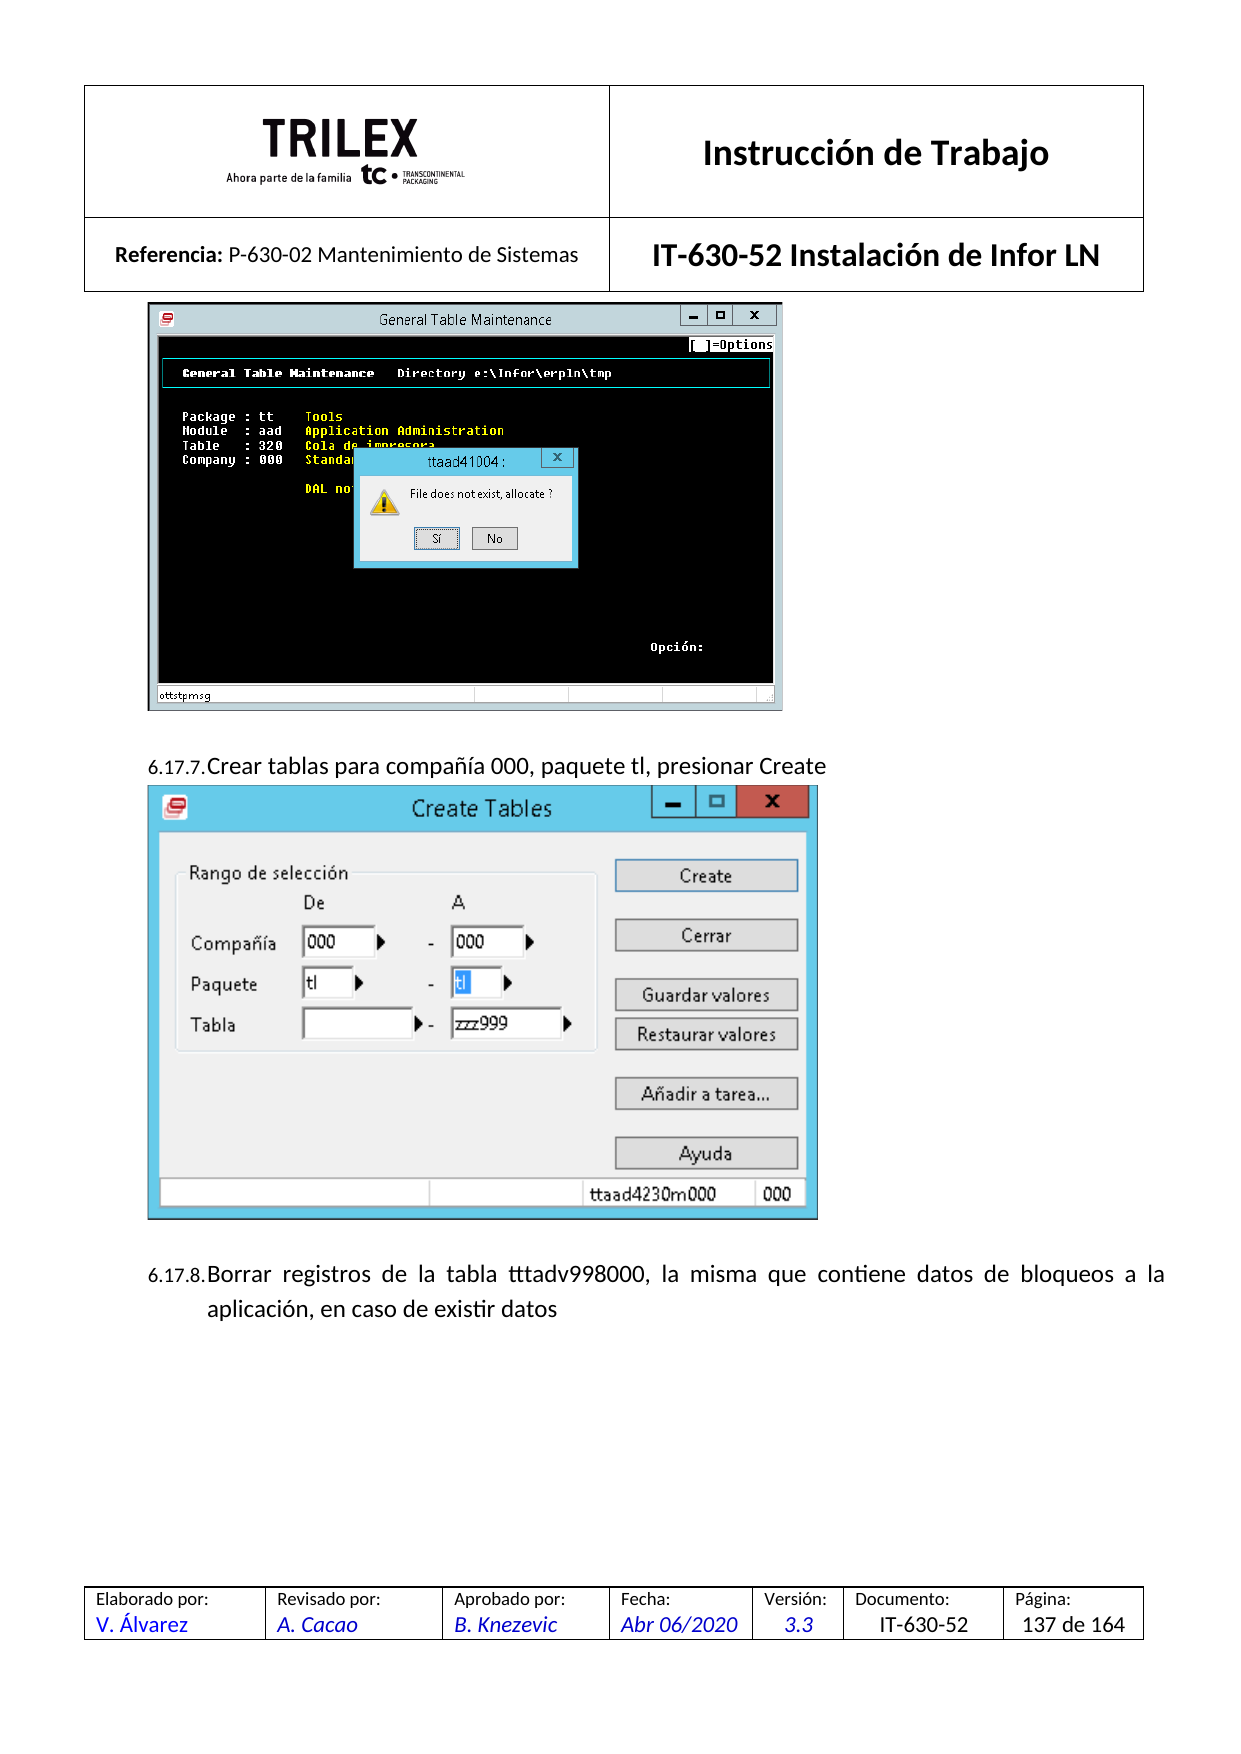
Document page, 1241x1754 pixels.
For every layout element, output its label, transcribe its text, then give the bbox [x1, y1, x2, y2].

picture [147, 302, 783, 711]
picture [147, 785, 818, 1220]
list Borrar registros de la tabla tttadv998000, la misma que contiene datos de bloqueos a la aplicación, en caso de existir datos [148, 1258, 1166, 1324]
list Crear tablas para compañía 000, paquete tl, presionar Create [148, 750, 1166, 780]
picture [207, 93, 487, 210]
